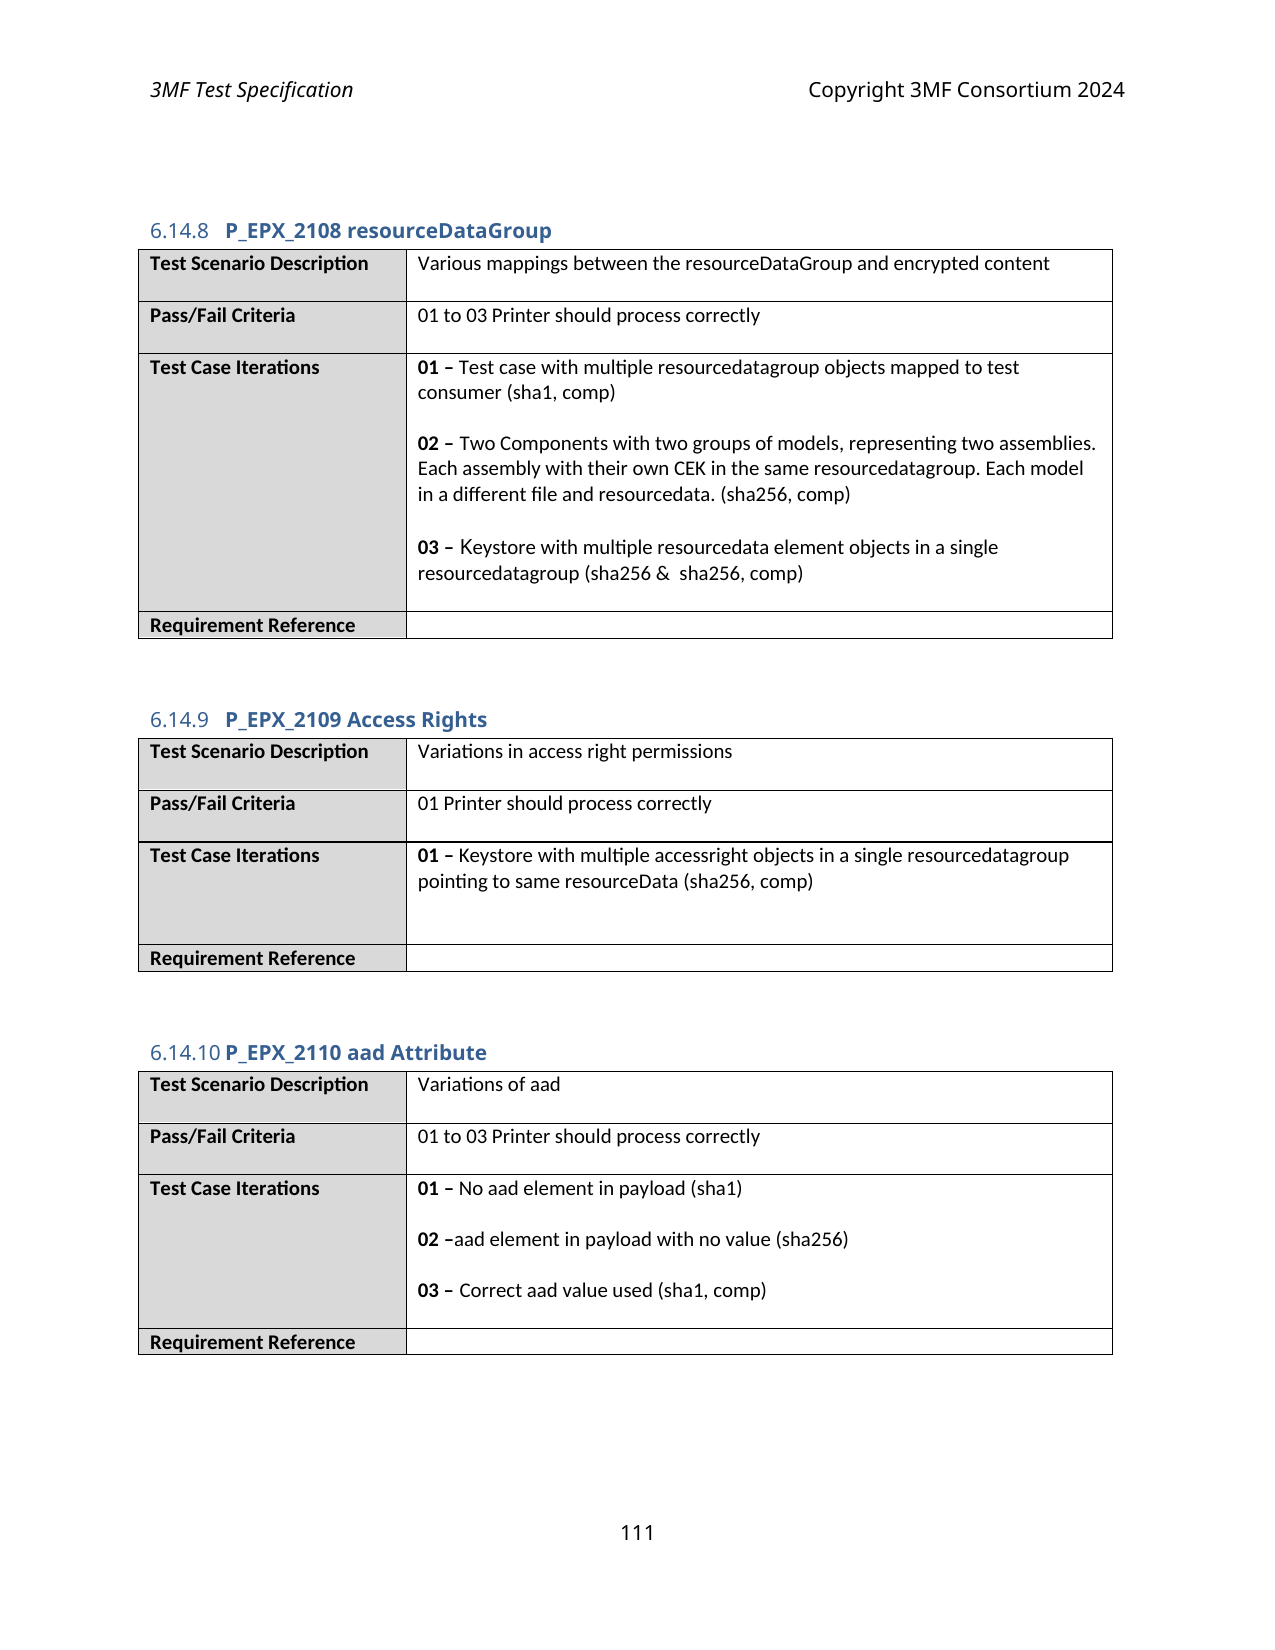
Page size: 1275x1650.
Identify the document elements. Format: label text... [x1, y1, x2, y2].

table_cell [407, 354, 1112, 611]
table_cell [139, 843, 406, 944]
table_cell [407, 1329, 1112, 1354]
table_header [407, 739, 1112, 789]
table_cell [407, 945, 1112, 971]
subtitle P_EPX_2110 aad Attribute [150, 1038, 1125, 1066]
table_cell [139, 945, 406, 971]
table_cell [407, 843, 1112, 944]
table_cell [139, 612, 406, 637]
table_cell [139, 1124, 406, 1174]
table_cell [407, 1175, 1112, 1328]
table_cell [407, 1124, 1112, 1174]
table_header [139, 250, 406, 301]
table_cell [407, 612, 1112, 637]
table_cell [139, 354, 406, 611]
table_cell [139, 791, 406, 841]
subtitle P_EPX_2108 resourceDataGroup [150, 216, 1125, 245]
subtitle P_EPX_2109 Access Rights [150, 705, 1125, 733]
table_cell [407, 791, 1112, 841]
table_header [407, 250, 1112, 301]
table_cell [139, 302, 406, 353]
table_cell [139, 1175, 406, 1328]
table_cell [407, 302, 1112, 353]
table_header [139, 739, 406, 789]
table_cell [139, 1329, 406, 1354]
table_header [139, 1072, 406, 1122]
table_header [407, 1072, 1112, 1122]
